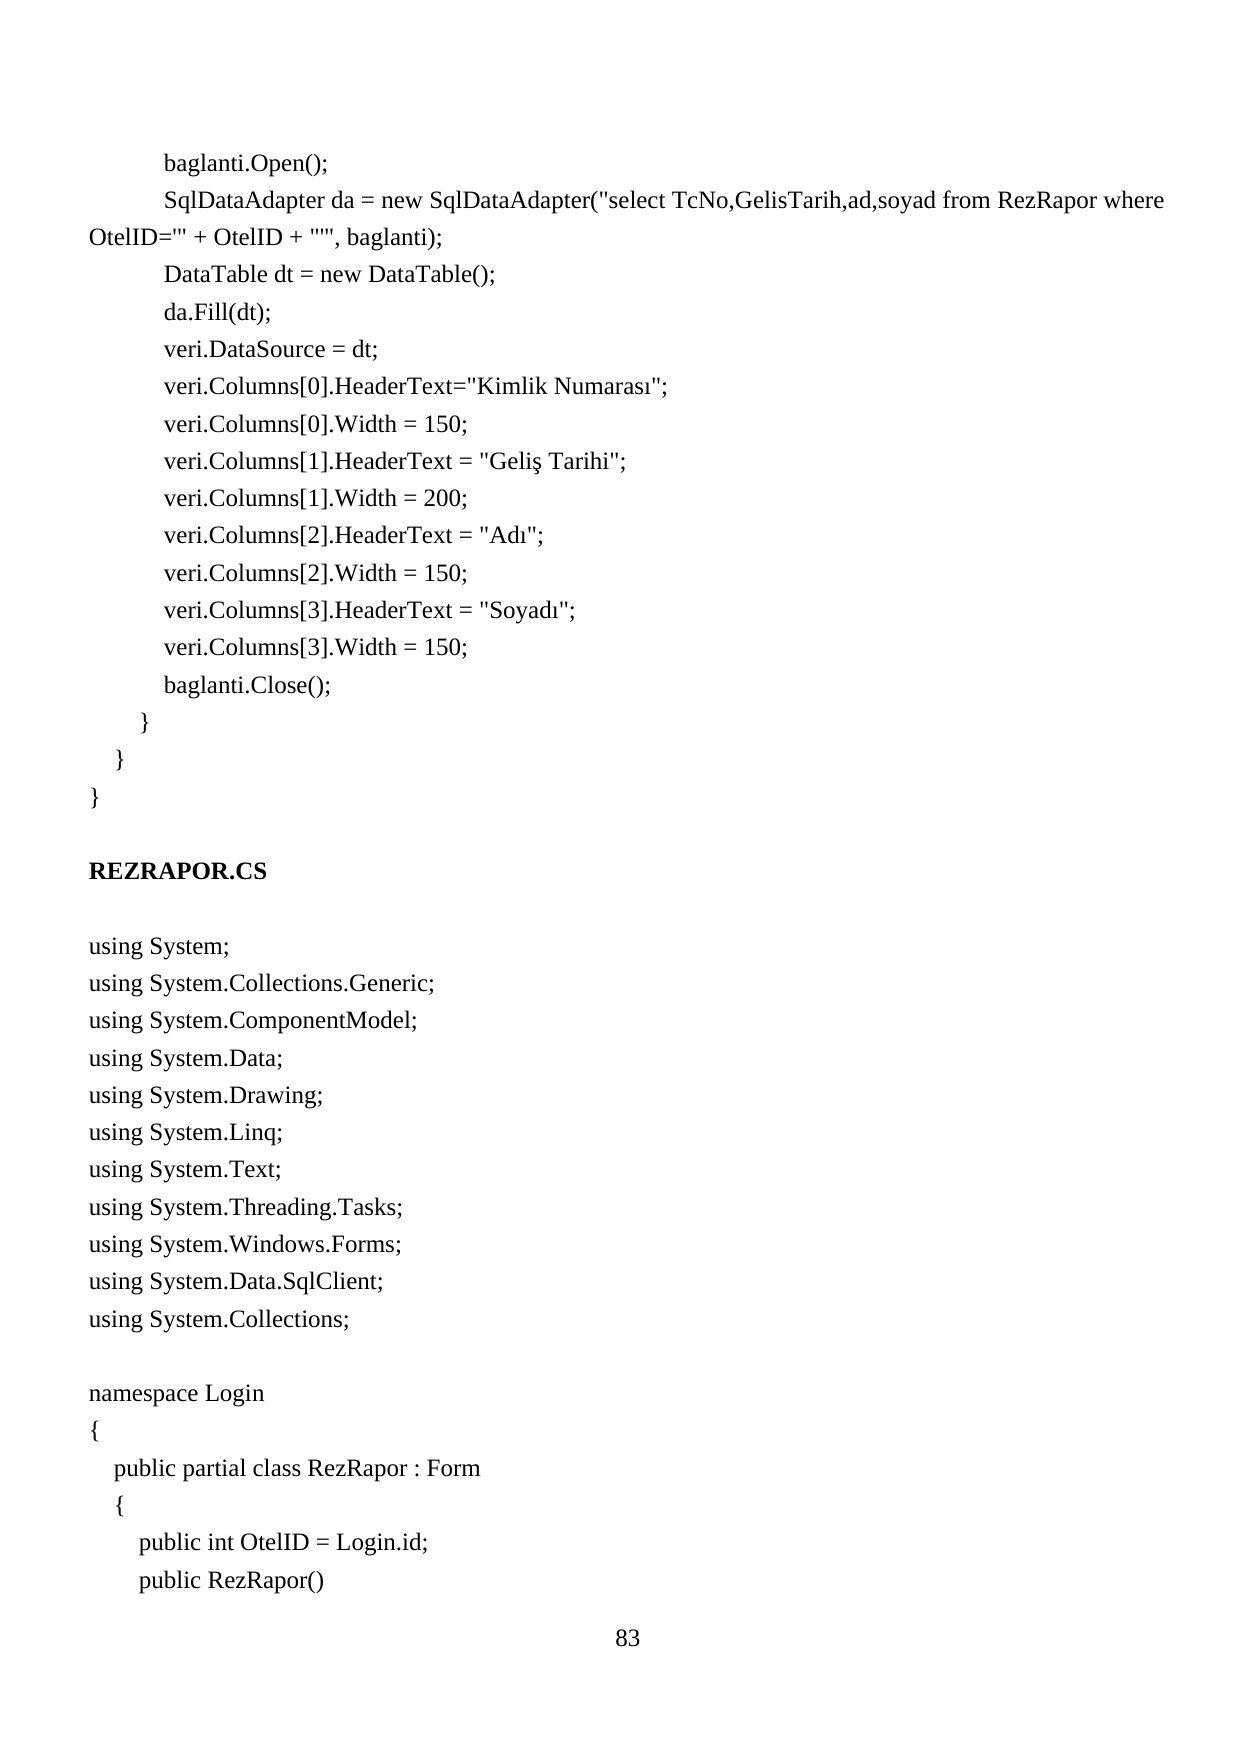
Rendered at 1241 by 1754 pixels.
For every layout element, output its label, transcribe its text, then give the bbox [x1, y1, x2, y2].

text SqlDataAdapter da = new SqlDataAdapter("select TcNo,GelisTarih,ad,soyad from RezRapor where OtelID='" + OtelID + "'", baglanti); [89, 185, 1167, 251]
text using System.Threading.Tasks; [89, 1192, 1167, 1221]
text namespace Login [89, 1378, 1167, 1407]
text using System.Windows.Forms; [89, 1229, 1167, 1258]
text baglanti.Close(); [89, 670, 1167, 698]
text { [89, 1490, 1167, 1519]
text public RezRapor() [89, 1565, 1167, 1593]
text DataTable dt = new DataTable(); [89, 259, 1167, 288]
text using System.Collections; [89, 1304, 1167, 1332]
text using System.Data; [89, 1043, 1167, 1071]
text } [89, 782, 1167, 810]
text veri.Columns[3].Width = 150; [89, 632, 1167, 661]
text using System; [89, 931, 1167, 959]
text da.Fill(dt); [89, 297, 1167, 326]
text veri.Columns[2].Width = 150; [89, 558, 1167, 587]
text veri.Columns[3].HeaderText = "Soyadı"; [89, 595, 1167, 624]
text } [89, 744, 1167, 773]
text using System.Collections.Generic; [89, 968, 1167, 997]
text using System.Text; [89, 1154, 1167, 1183]
text veri.Columns[1].Width = 200; [89, 483, 1167, 512]
text veri.Columns[1].HeaderText = "Geliş Tarihi"; [89, 446, 1167, 475]
text using System.Data.SqlClient; [89, 1266, 1167, 1295]
text REZRAPOR.CS [89, 856, 1167, 885]
text { [89, 1416, 1167, 1444]
text public int OtelID = Login.id; [89, 1527, 1167, 1556]
text using System.Drawing; [89, 1080, 1167, 1109]
text using System.Linq; [89, 1117, 1167, 1146]
text veri.DataSource = dt; [89, 334, 1167, 363]
text veri.Columns[0].Width = 150; [89, 409, 1167, 437]
text baglanti.Open(); [89, 148, 1167, 176]
text veri.Columns[2].HeaderText = "Adı"; [89, 521, 1167, 549]
text public partial class RezRapor : Form [89, 1453, 1167, 1482]
text } [89, 707, 1167, 736]
text veri.Columns[0].HeaderText="Kimlik Numarası"; [89, 371, 1167, 400]
text using System.ComponentModel; [89, 1005, 1167, 1034]
